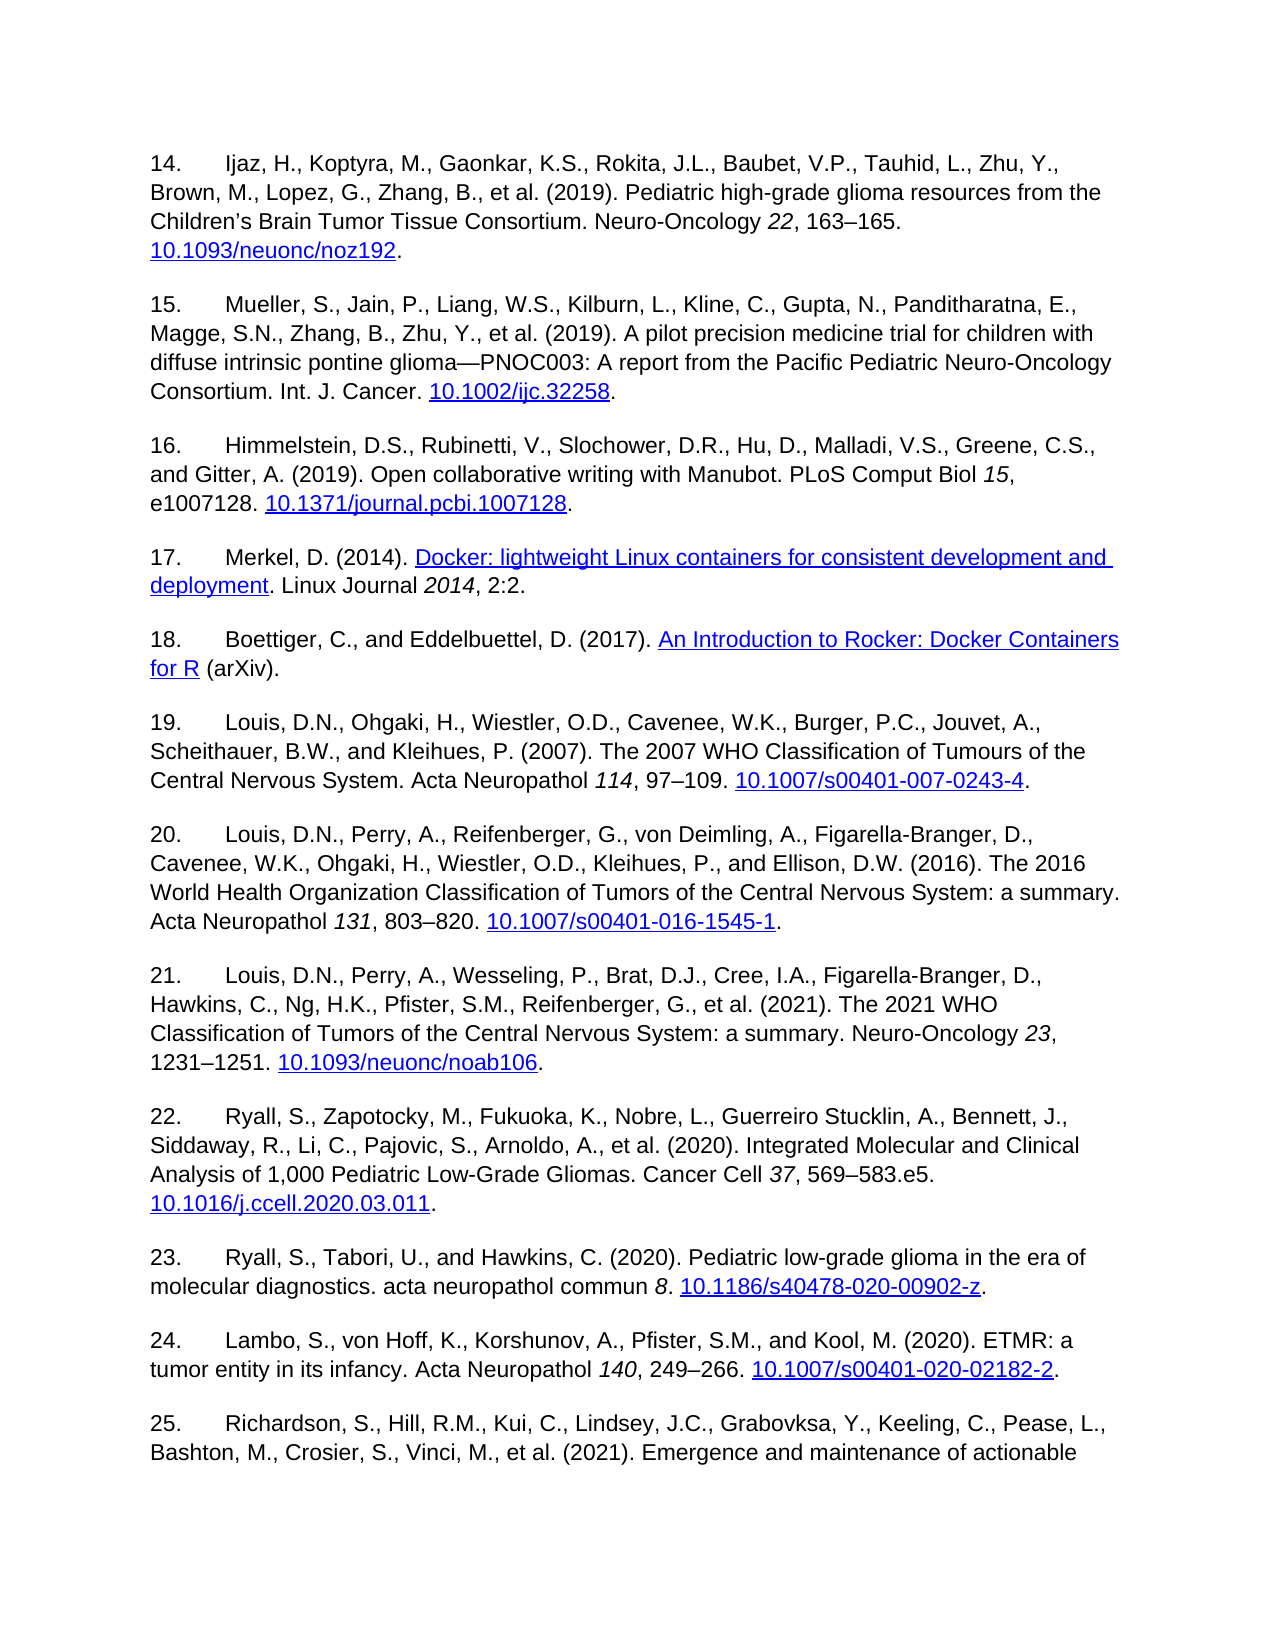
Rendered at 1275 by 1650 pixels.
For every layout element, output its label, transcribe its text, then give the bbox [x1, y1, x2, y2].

text 24. Lambo, S., von Hoff, K., Korshunov, A., Pfister, S.M., and Kool, M. (2020). ETMR: a tumor entity in its infancy. Acta Neuropathol 140, 249–266. 10.1007/s00401-020-02182-2. [150, 1327, 1125, 1382]
text 14. Ijaz, H., Koptyra, M., Gaonkar, K.S., Rokita, J.L., Baubet, V.P., Tauhid, L., Zhu, Y., Brown, M., Lopez, G., Zhang, B., et al. (2019). Pediatric high-grade glioma resources from the Children’s Brain Tumor Tissue Consortium. Neuro-Oncology 22, 163–165. 10.1093/neuonc/noz192. [150, 150, 1125, 263]
text 20. Louis, D.N., Perry, A., Reifenberger, G., von Deimling, A., Figarella-Branger, D., Cavenee, W.K., Ohgaki, H., Wiestler, O.D., Kleihues, P., and Ellison, D.W. (2016). The 2016 World Health Organization Classification of Tumors of the Central Nervous System: a summary. Acta Neuropathol 131, 803–820. 10.1007/s00401-016-1545-1. [150, 821, 1125, 934]
text 17. Merkel, D. (2014). Docker: lightweight Linux containers for consistent development and deployment. Linux Journal 2014, 2:2. [150, 543, 1125, 599]
text 21. Louis, D.N., Perry, A., Wesseling, P., Brat, D.J., Cree, I.A., Figarella-Branger, D., Hawkins, C., Ng, H.K., Pfister, S.M., Reifenberger, G., et al. (2021). The 2021 WHO Classification of Tumors of the Central Nervous System: a summary. Neuro-Oncology 23, 1231–1251. 10.1093/neuonc/noab106. [150, 962, 1125, 1075]
text 23. Ryall, S., Tabori, U., and Hawkins, C. (2020). Pediatric low-grade glioma in the era of molecular diagnostics. acta neuropathol commun 8. 10.1186/s40478-020-00902-z. [150, 1244, 1125, 1299]
text 22. Ryall, S., Zapotocky, M., Fukuoka, K., Nobre, L., Guerreiro Stucklin, A., Bennett, J., Siddaway, R., Li, C., Pajovic, S., Arnoldo, A., et al. (2020). Integrated Molecular and Clinical Analysis of 1,000 Pediatric Low-Grade Gliomas. Cancer Cell 37, 569–583.e5. 10.1016/j.ccell.2020.03.011. [150, 1103, 1125, 1216]
text 19. Louis, D.N., Ohgaki, H., Wiestler, O.D., Cavenee, W.K., Burger, P.C., Jouvet, A., Scheithauer, B.W., and Kleihues, P. (2007). The 2007 WHO Classification of Tumours of the Central Nervous System. Acta Neuropathol 114, 97–109. 10.1007/s00401-007-0243-4. [150, 709, 1125, 794]
text 18. Boettiger, C., and Eddelbuettel, D. (2017). An Introduction to Rocker: Docker Containers for R (arXiv). [150, 626, 1125, 682]
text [150, 1409, 1125, 1465]
text 15. Mueller, S., Jain, P., Liang, W.S., Kilburn, L., Kline, C., Gupta, N., Panditharatna, E., Magge, S.N., Zhang, B., Zhu, Y., et al. (2019). A pilot precision medicine trial for children with diffuse intrinsic pontine glioma—PNOC003: A report from the Pacific Pediatric Neuro‐Oncology Consortium. Int. J. Cancer. 10.1002/ijc.32258. [150, 291, 1125, 404]
text 16. Himmelstein, D.S., Rubinetti, V., Slochower, D.R., Hu, D., Malladi, V.S., Greene, C.S., and Gitter, A. (2019). Open collaborative writing with Manubot. PLoS Comput Biol 15, e1007128. 10.1371/journal.pcbi.1007128. [150, 432, 1125, 516]
